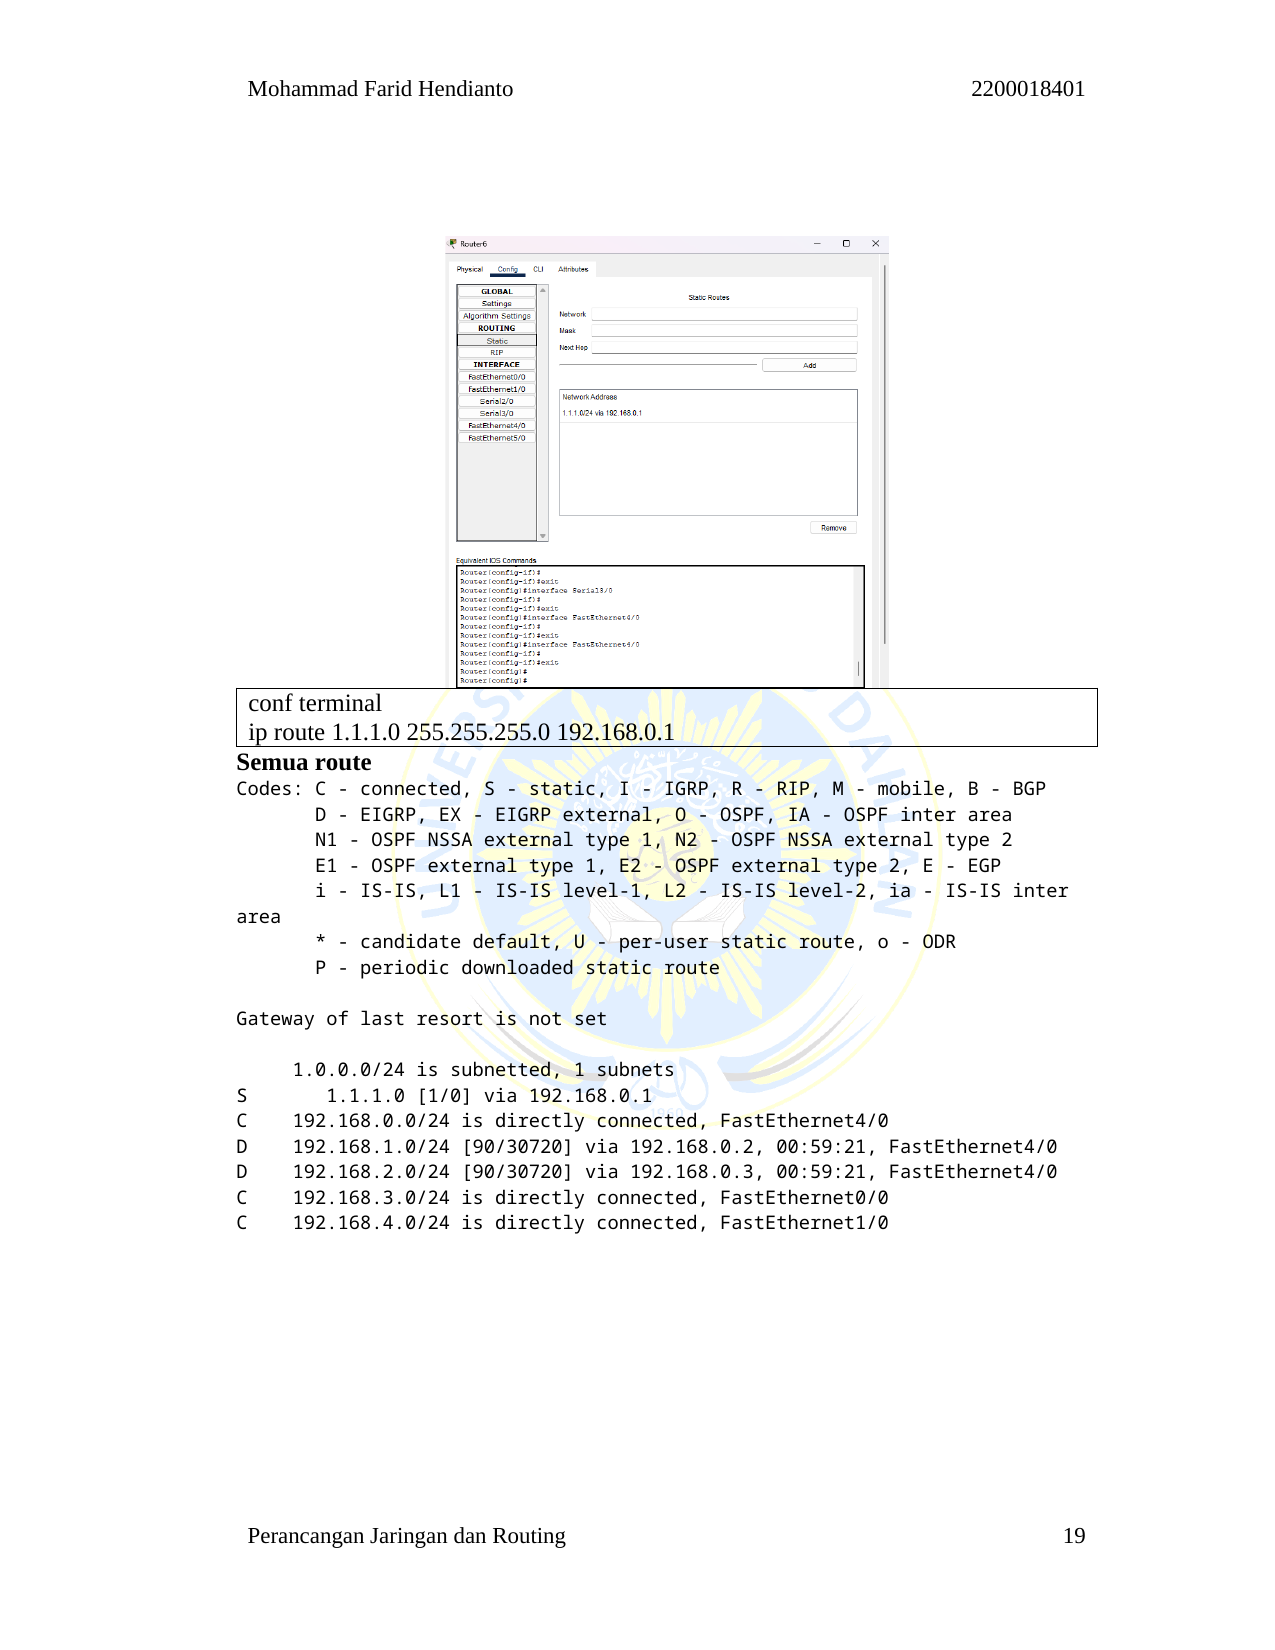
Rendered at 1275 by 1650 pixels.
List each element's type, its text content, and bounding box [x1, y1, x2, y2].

text 1.0.0.0/24 is subnetted, 1 subnets [236, 1056, 1098, 1082]
text Semua route [236, 747, 1098, 776]
text Gateway of last resort is not set [236, 1005, 1098, 1031]
text N1 - OSPF NSSA external type 1, N2 - OSPF NSSA external type 2 [236, 827, 1098, 852]
text D 192.168.2.0/24 [90/30720] via 192.168.0.3, 00:59:21, FastEthernet4/0 [236, 1158, 1098, 1184]
text C 192.168.3.0/24 is directly connected, FastEthernet0/0 [236, 1184, 1098, 1209]
text D - EIGRP, EX - EIGRP external, O - OSPF, IA - OSPF inter area [236, 801, 1098, 827]
table_header conf terminal ip route 1.1.1.0 255.255.255.0 192.168.0.1 [237, 689, 1097, 746]
text i - IS-IS, L1 - IS-IS level-1, L2 - IS-IS level-2, ia - IS-IS inter area [236, 878, 1098, 929]
text P - periodic downloaded static route [236, 954, 1098, 980]
text S 1.1.1.0 [1/0] via 192.168.0.1 [236, 1082, 1098, 1107]
text C 192.168.4.0/24 is directly connected, FastEthernet1/0 [236, 1209, 1098, 1235]
text D 192.168.1.0/24 [90/30720] via 192.168.0.2, 00:59:21, FastEthernet4/0 [236, 1133, 1098, 1158]
text Codes: C - connected, S - static, I - IGRP, R - RIP, M - mobile, B - BGP [236, 776, 1098, 801]
text E1 - OSPF external type 1, E2 - OSPF external type 2, E - EGP [236, 852, 1098, 878]
picture [445, 236, 889, 688]
text * - candidate default, U - per-user static route, o - ODR [236, 929, 1098, 954]
text C 192.168.0.0/24 is directly connected, FastEthernet4/0 [236, 1107, 1098, 1133]
